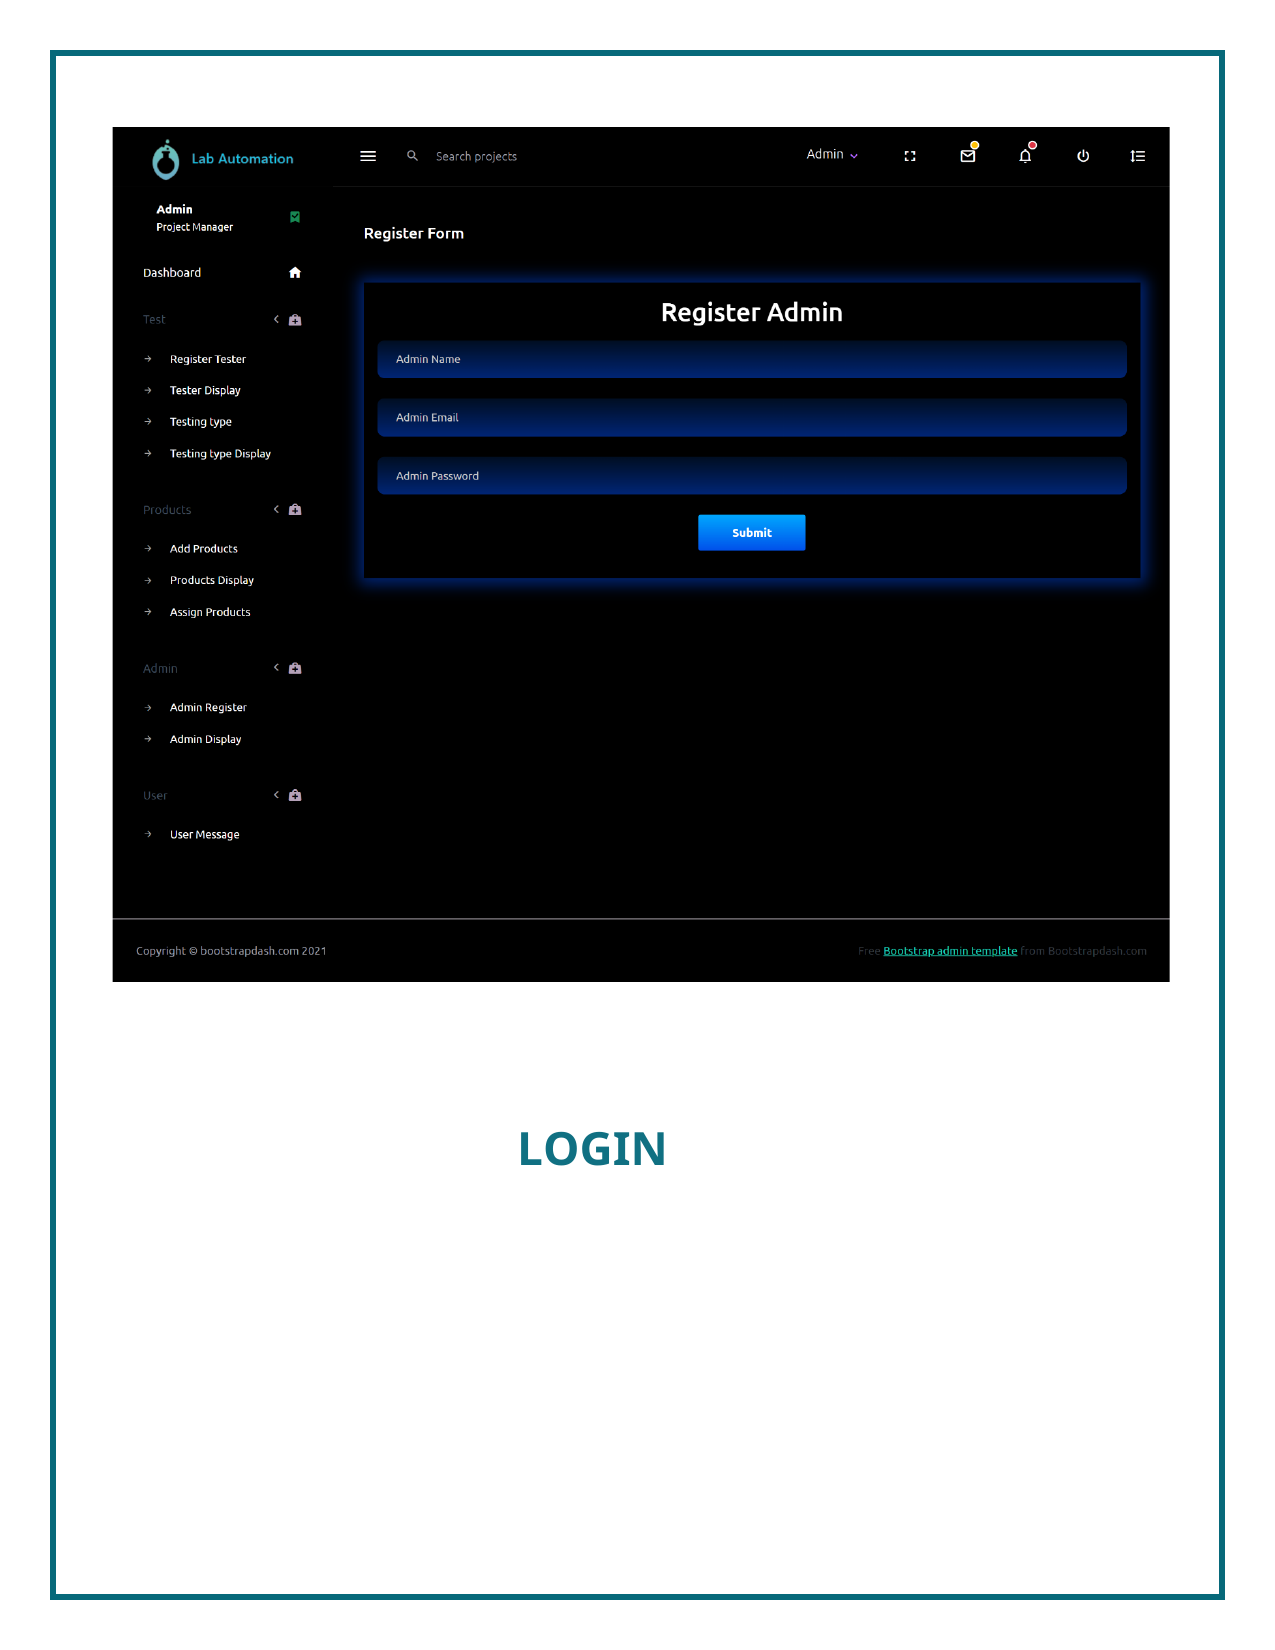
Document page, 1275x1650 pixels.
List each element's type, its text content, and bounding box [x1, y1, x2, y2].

picture [112, 127, 1170, 982]
text LOGIN [112, 1117, 1170, 1179]
